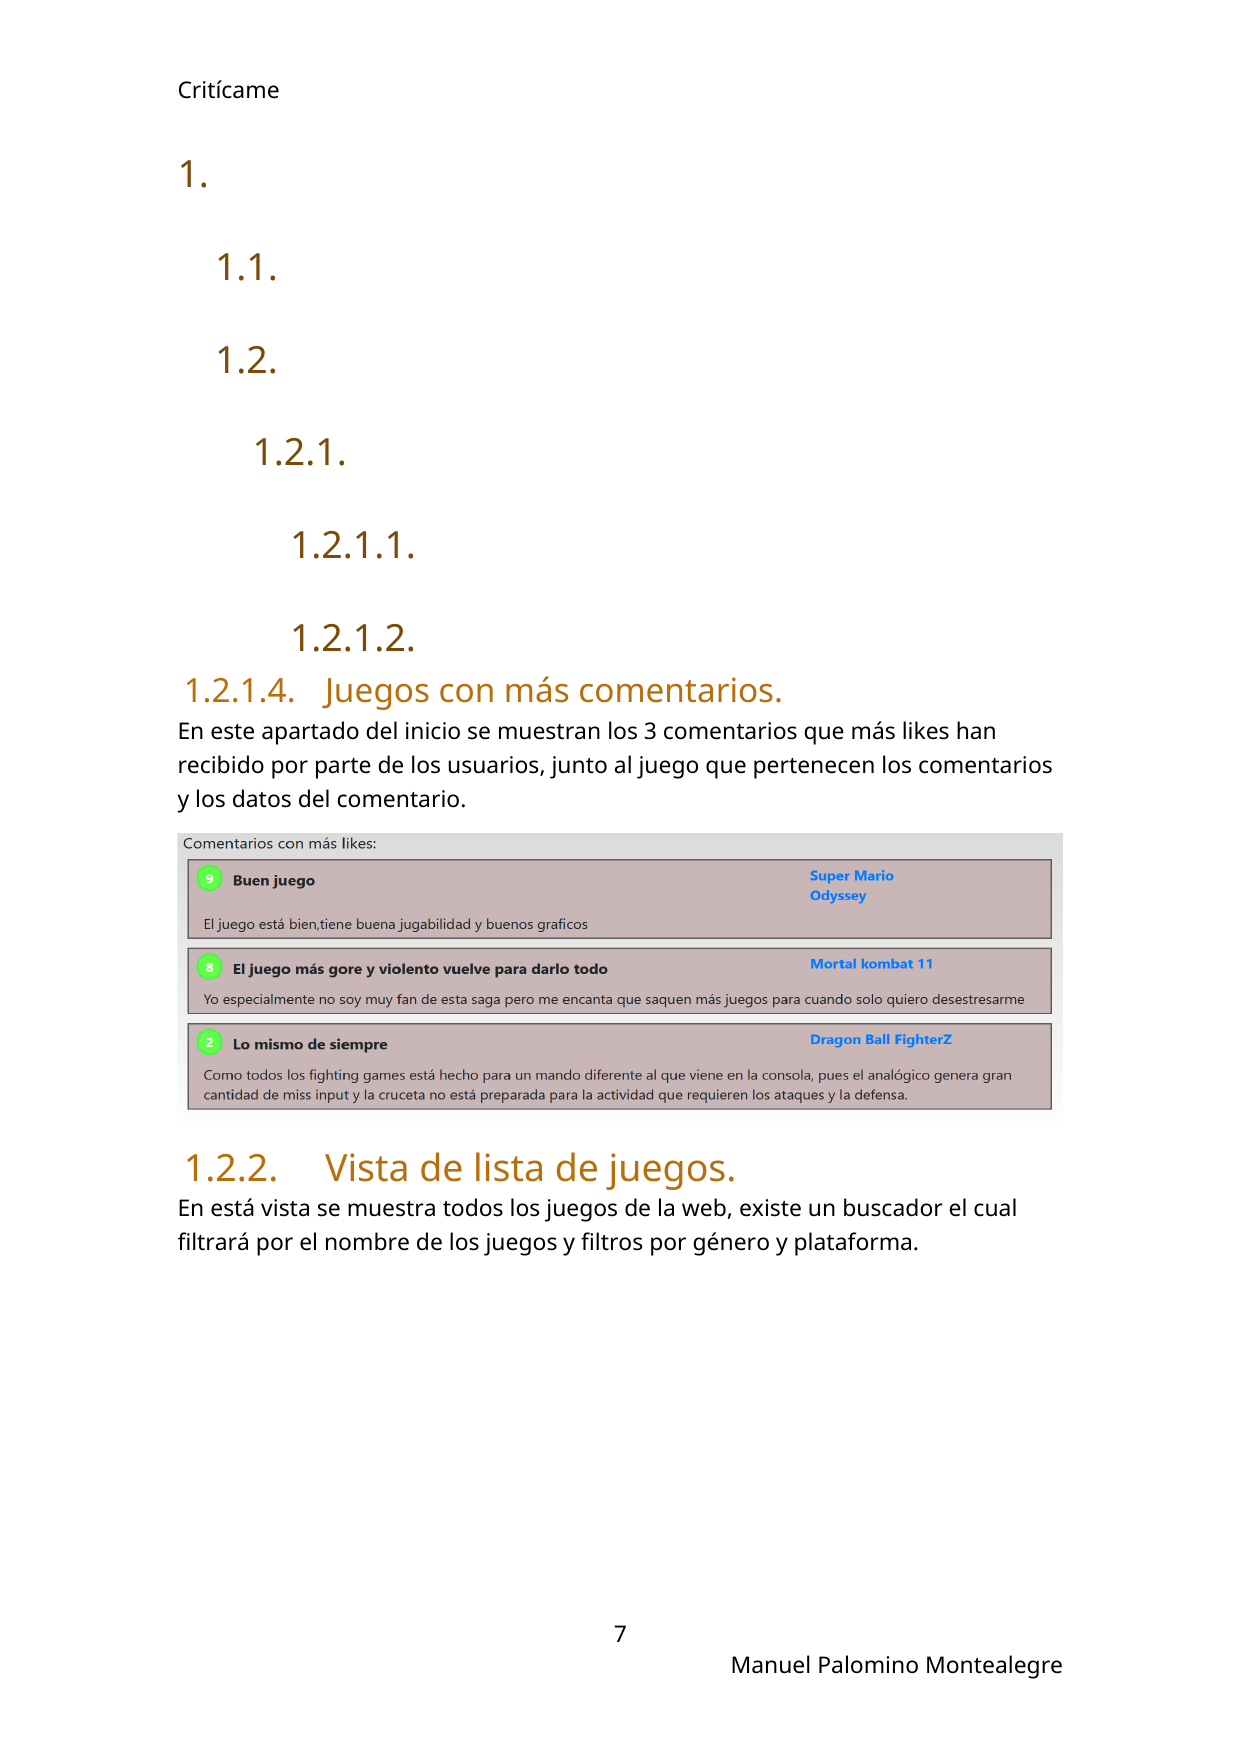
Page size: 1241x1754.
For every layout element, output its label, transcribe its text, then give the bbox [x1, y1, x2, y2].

picture [177, 833, 1063, 1122]
text En este apartado del inicio se muestran los 3 comentarios que más likes han recibido por parte de los usuarios, junto al juego que pertenecen los comentarios y los datos del comentario. [177, 715, 1063, 814]
subtitle Vista de lista de juegos. [184, 1141, 1063, 1192]
text En está vista se muestra todos los juegos de la web, existe un buscador el cual filtrará por el nombre de los juegos y filtros por género y plataforma. [177, 1192, 1063, 1257]
subtitle Juegos con más comentarios. [183, 666, 1063, 712]
